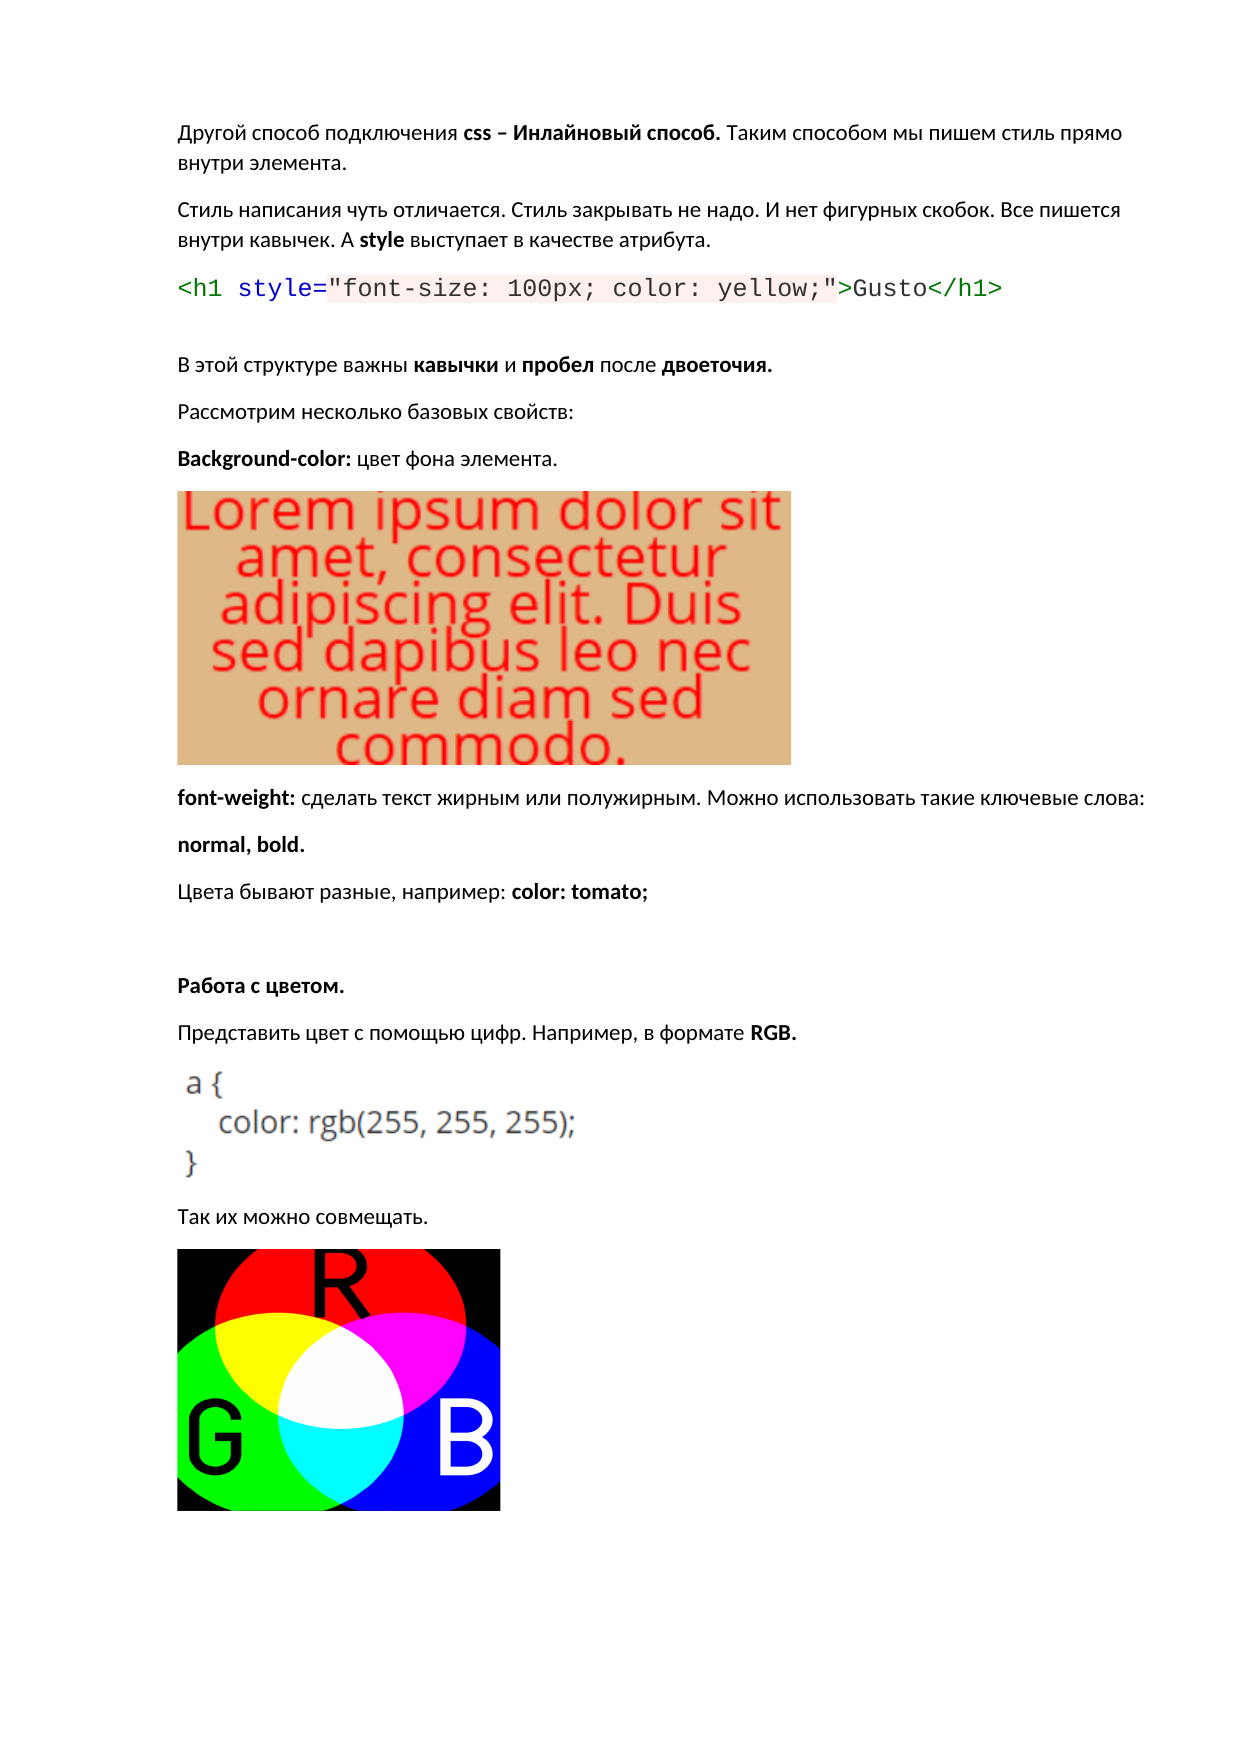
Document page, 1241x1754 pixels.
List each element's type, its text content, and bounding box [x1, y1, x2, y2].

text Рассмотрим несколько базовых свойств: [177, 397, 1152, 425]
text В этой структуре важны кавычки и пробел после двоеточия. [177, 350, 1152, 378]
text Background-color: цвет фона элемента. [177, 444, 1152, 472]
picture [177, 1064, 618, 1184]
text Так их можно совмещать. [177, 1202, 1152, 1230]
text Работа с цветом. [177, 971, 1152, 999]
picture [177, 491, 792, 765]
text Другой способ подключения css – Инлайновый способ. Таким способом мы пишем стиль прямо внутри элемента. [177, 118, 1152, 176]
text Цвета бывают разные, например: color: tomato; [177, 877, 1152, 905]
text Стиль написания чуть отличается. Стиль закрывать не надо. И нет фигурных скобок. Все пишется внутри кавычек. А style выступает в качестве атрибута. [177, 195, 1152, 253]
picture [177, 1249, 501, 1511]
text Представить цвет с помощью цифр. Например, в формате RGB. [177, 1018, 1152, 1046]
text normal, bold. [177, 830, 1152, 858]
text font-weight: сделать текст жирным или полужирным. Можно использовать такие ключевые слова: [177, 783, 1152, 811]
text <h1 style="font-size: 100px; color: yellow;">Gusto</h1> [177, 272, 1152, 303]
